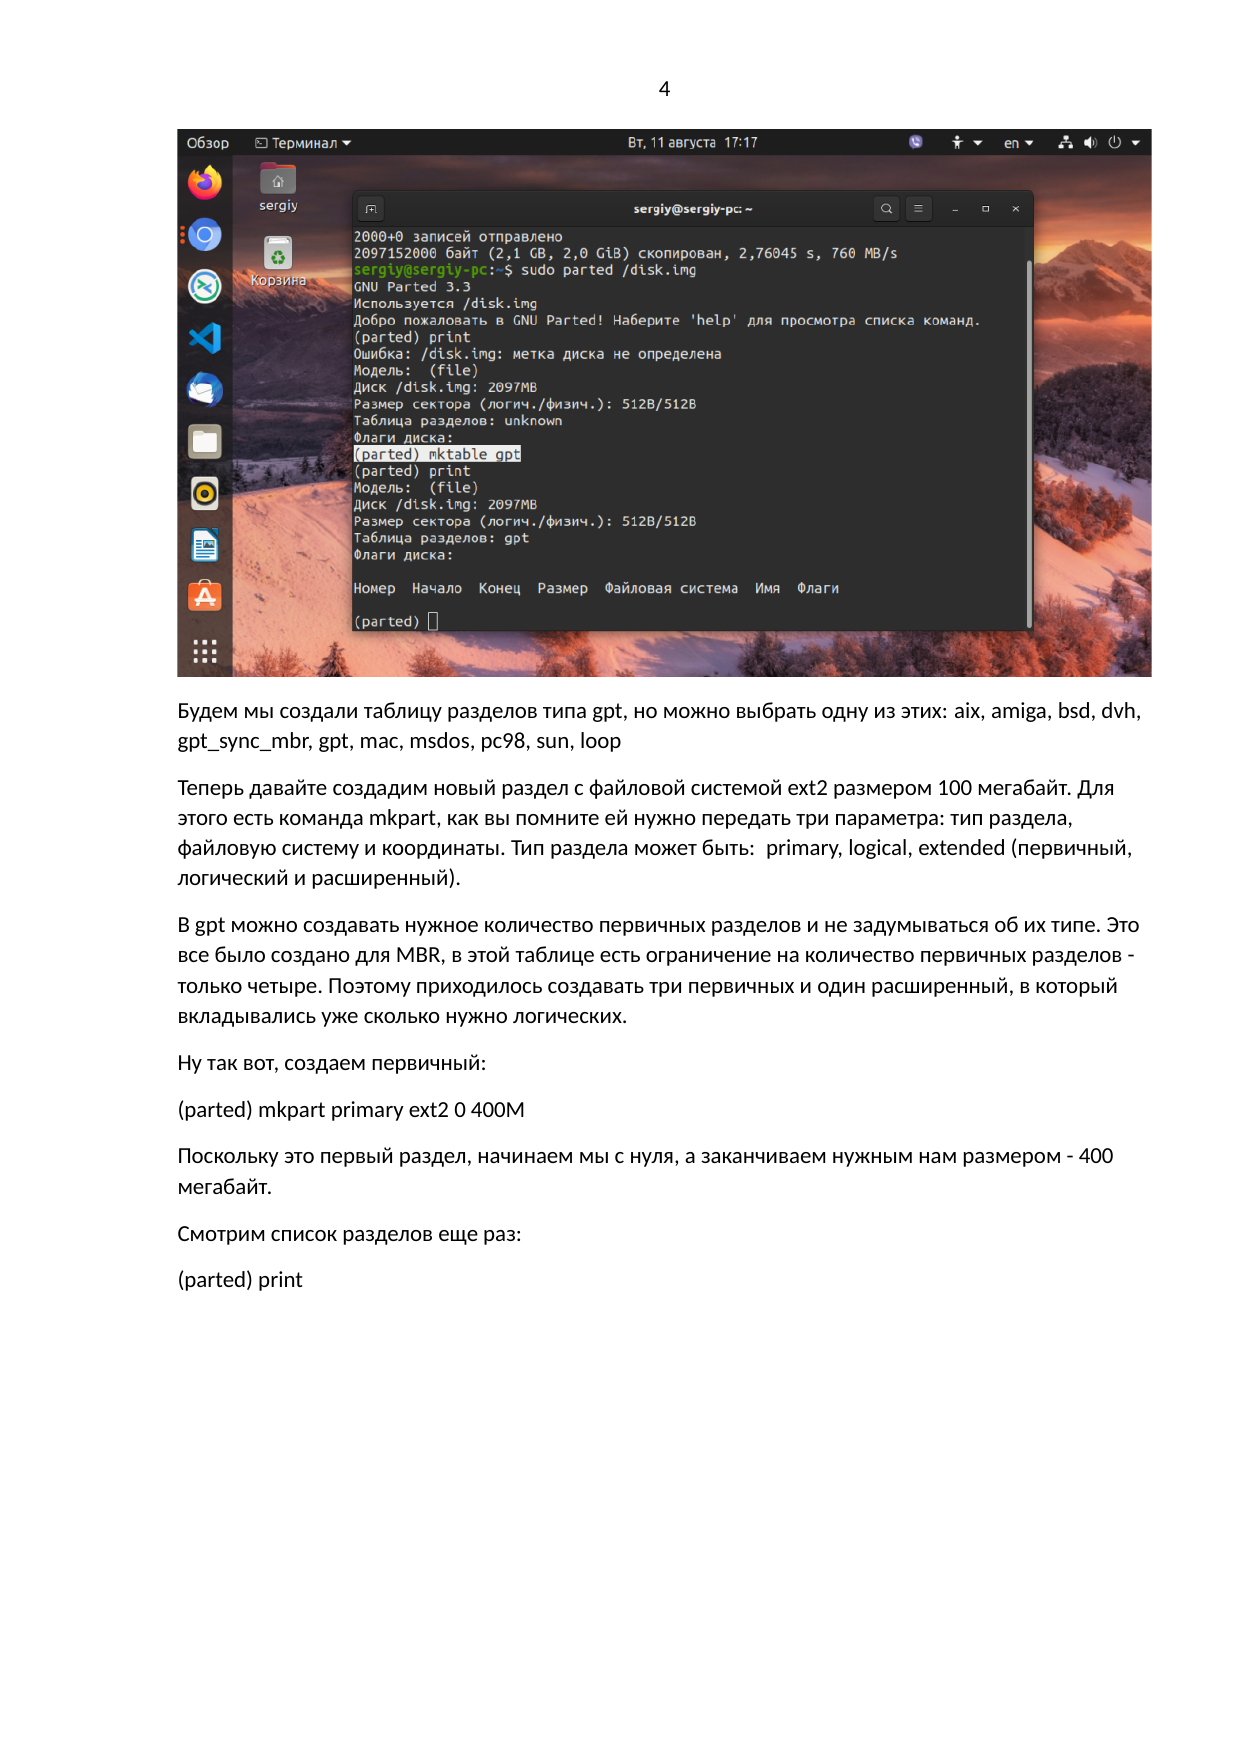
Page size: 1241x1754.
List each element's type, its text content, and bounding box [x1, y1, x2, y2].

text (parted) mkpart primary ext2 0 400М [177, 1095, 1152, 1123]
text Поскольку это первый раздел, начинаем мы с нуля, а заканчиваем нужным нам размером - 400 мегабайт. [177, 1142, 1152, 1200]
picture [177, 129, 1152, 677]
text Теперь давайте создадим новый раздел с файловой системой ext2 размером 100 мегабайт. Для этого есть команда mkpart, как вы помните ей нужно передать три параметра: тип раздела, файловую систему и координаты. Тип раздела может быть: primary, logical, extended (первичный, логический и расширенный). [177, 773, 1152, 892]
text Будем мы создали таблицу разделов типа gpt, но можно выбрать одну из этих: aix, amiga, bsd, dvh, gpt_sync_mbr, gpt, mac, msdos, pc98, sun, loop [177, 696, 1152, 754]
text (parted) print [177, 1266, 1152, 1294]
text Смотрим список разделов еще раз: [177, 1219, 1152, 1247]
text В gpt можно создавать нужное количество первичных разделов и не задумываться об их типе. Это все было создано для MBR, в этой таблице есть ограничение на количество первичных разделов - только четыре. Поэтому приходилось создавать три первичных и один расширенный, в который вкладывались уже сколько нужно логических. [177, 910, 1152, 1029]
text Ну так вот, создаем первичный: [177, 1048, 1152, 1076]
